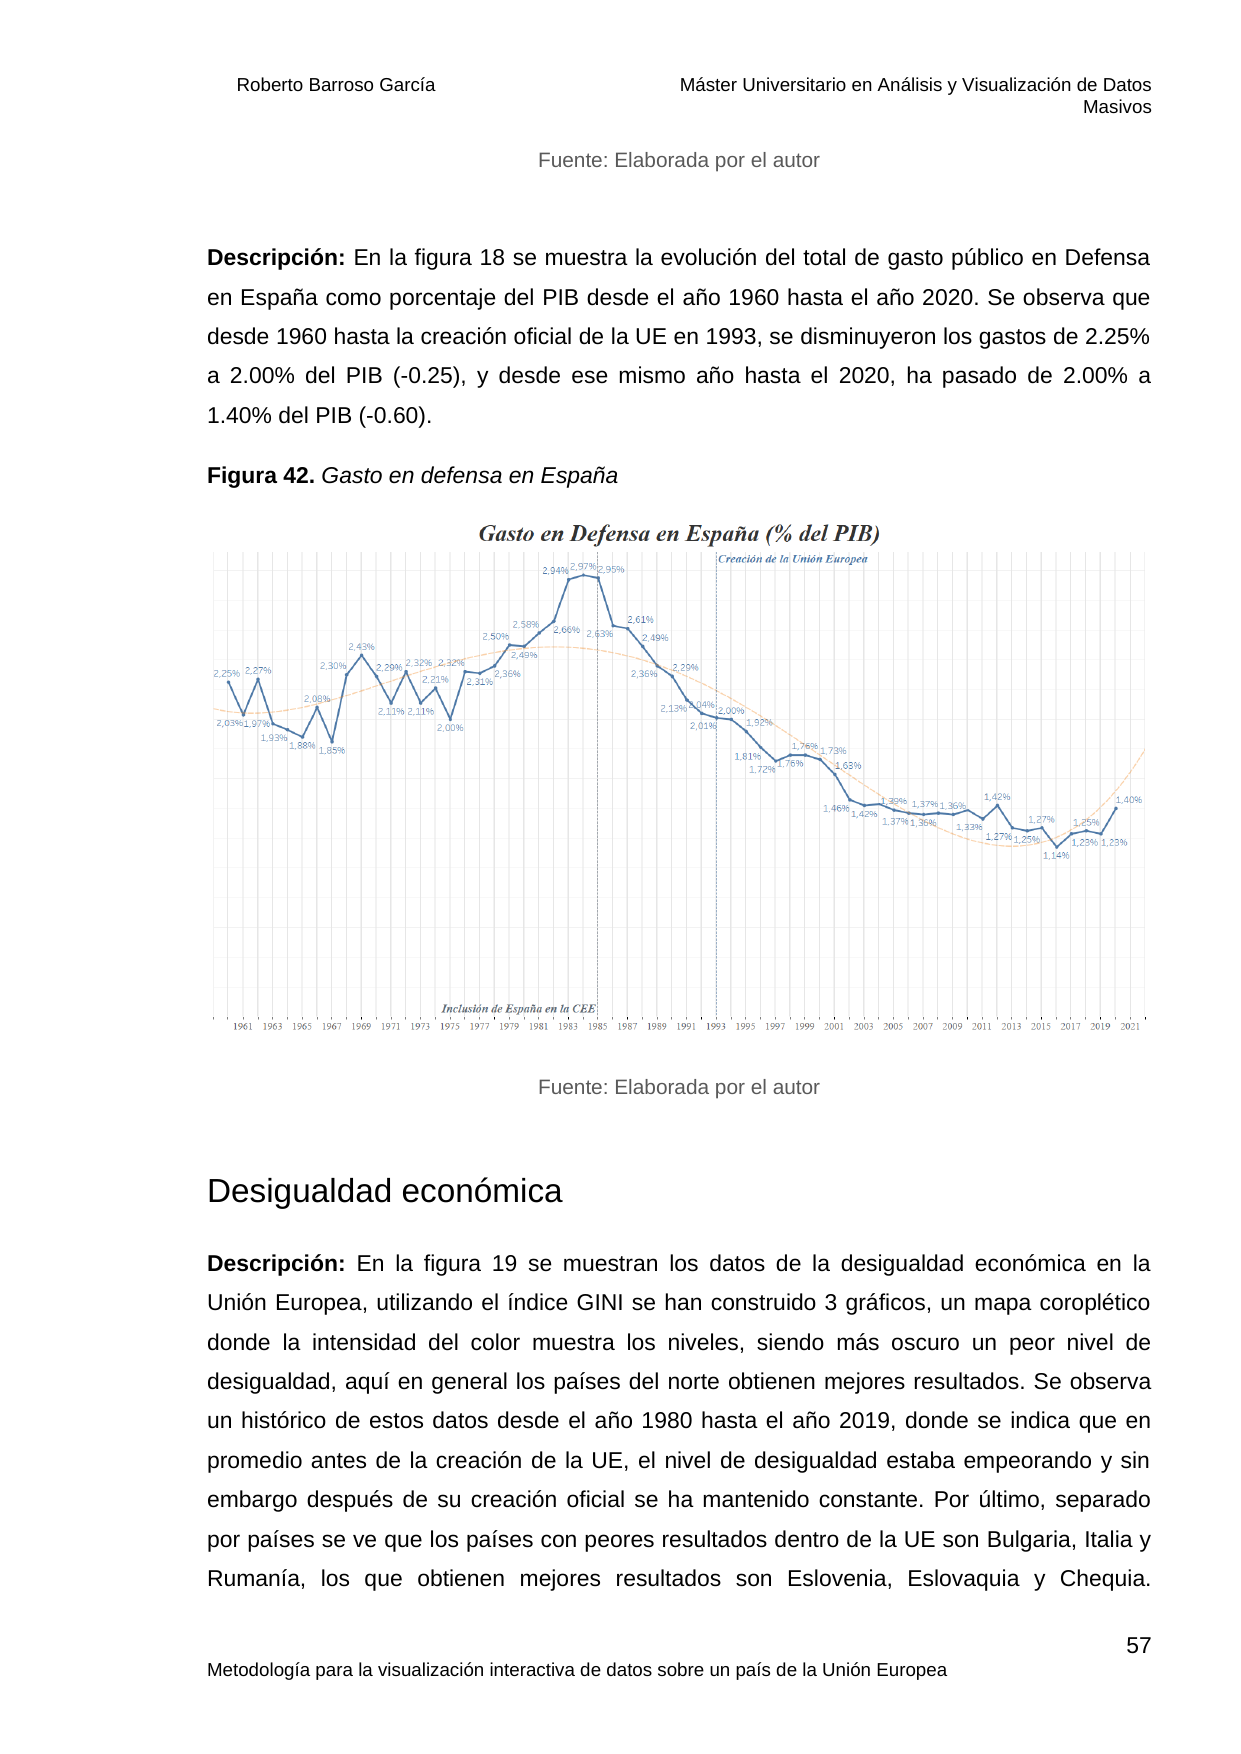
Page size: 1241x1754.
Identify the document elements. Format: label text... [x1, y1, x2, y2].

text Desigualdad económica [207, 1171, 1152, 1209]
picture [206, 509, 1152, 1041]
text Figura 42. Gasto en defensa en España [207, 462, 1152, 488]
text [207, 1249, 1152, 1592]
text Fuente: Elaborada por el autor [207, 148, 1152, 172]
text Fuente: Elaborada por el autor [207, 1075, 1152, 1099]
text Descripción: En la figura 18 se muestra la evolución del total de gasto público en Defensa en España como porcentaje del PIB desde el año 1960 hasta el año 2020. Se observa que desde 1960 hasta la creación oficial de la UE en 1993, se disminuyeron los gastos de 2.25% a 2.00% del PIB (-0.25), y desde ese mismo año hasta el 2020, ha pasado de 2.00% a 1.40% del PIB (-0.60). [207, 244, 1152, 428]
